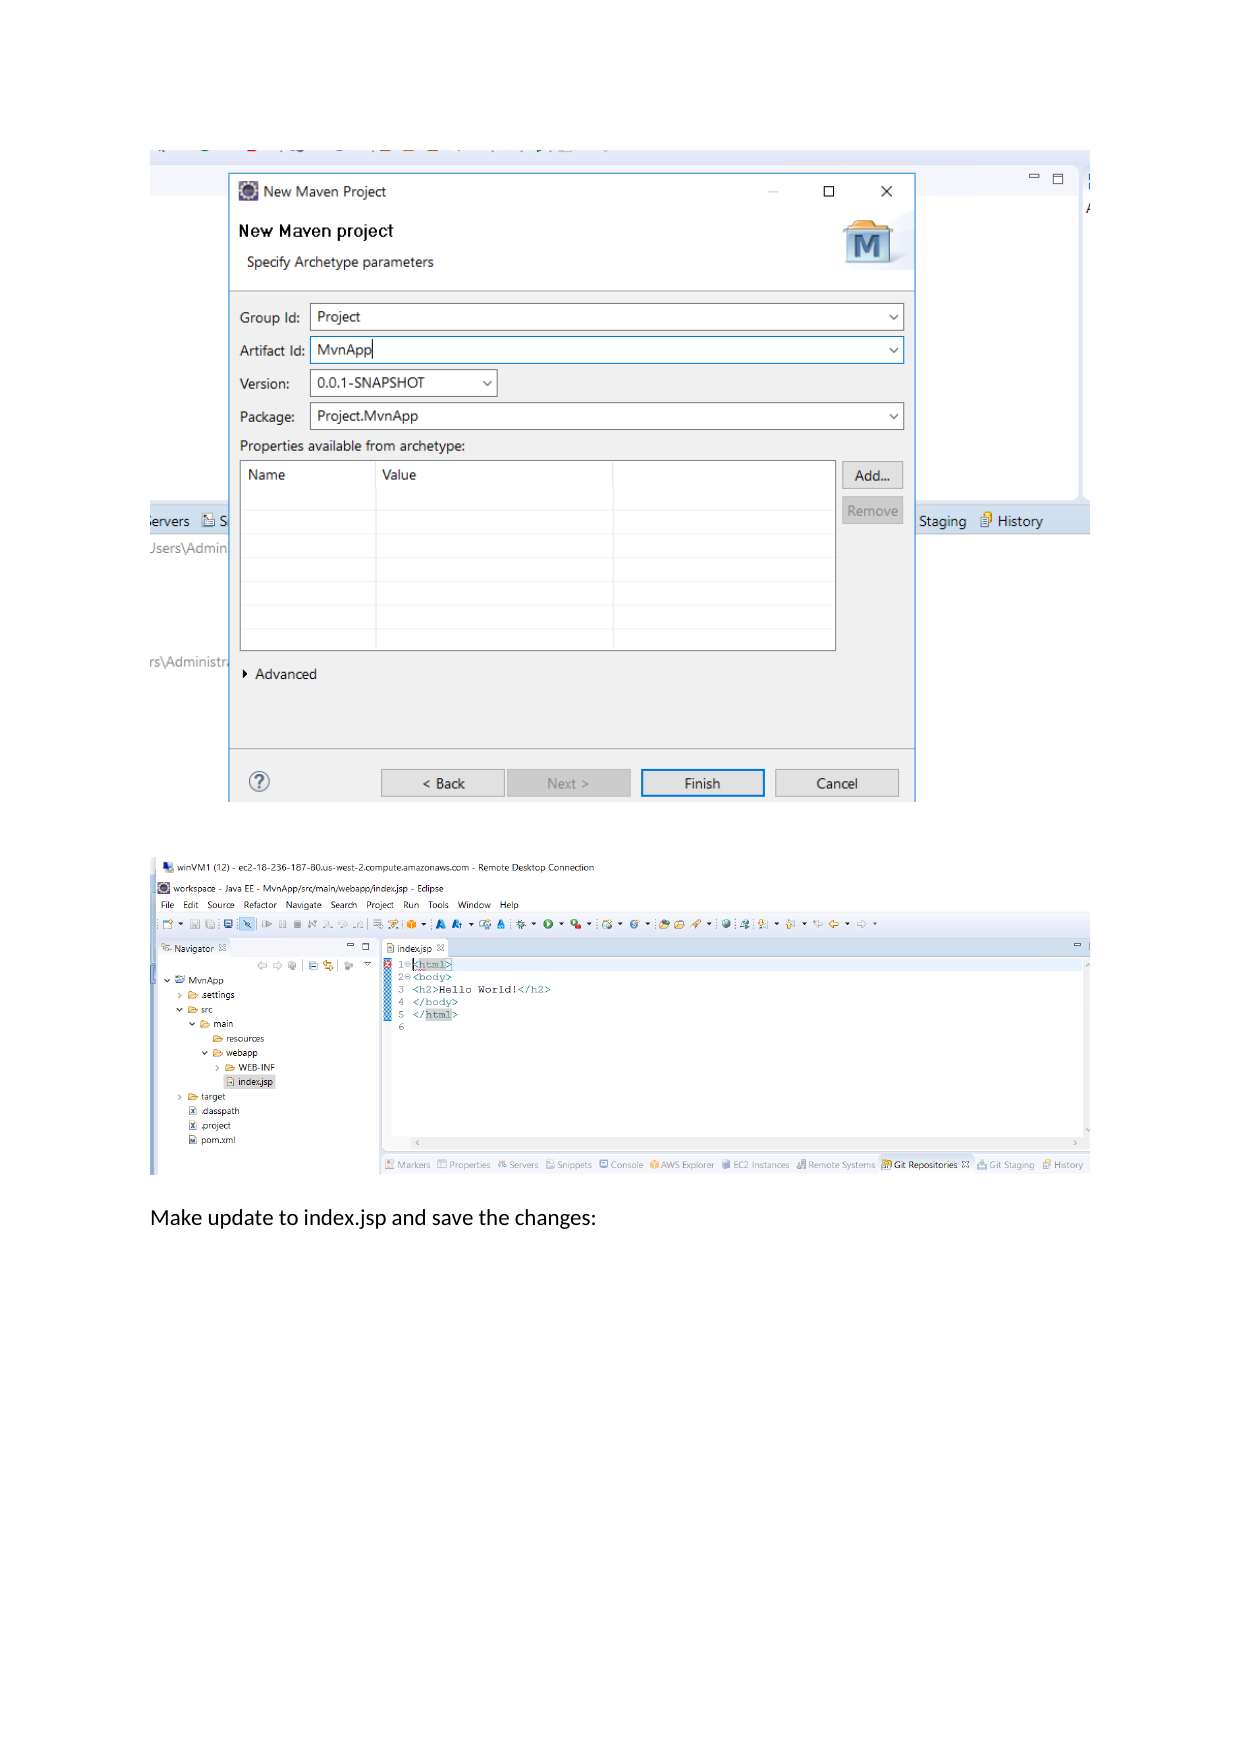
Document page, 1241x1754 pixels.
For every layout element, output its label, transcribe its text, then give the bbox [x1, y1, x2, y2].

picture [150, 150, 1091, 802]
text Make update to index.jsp and save the changes: [150, 1203, 1090, 1231]
picture [150, 857, 1091, 1175]
